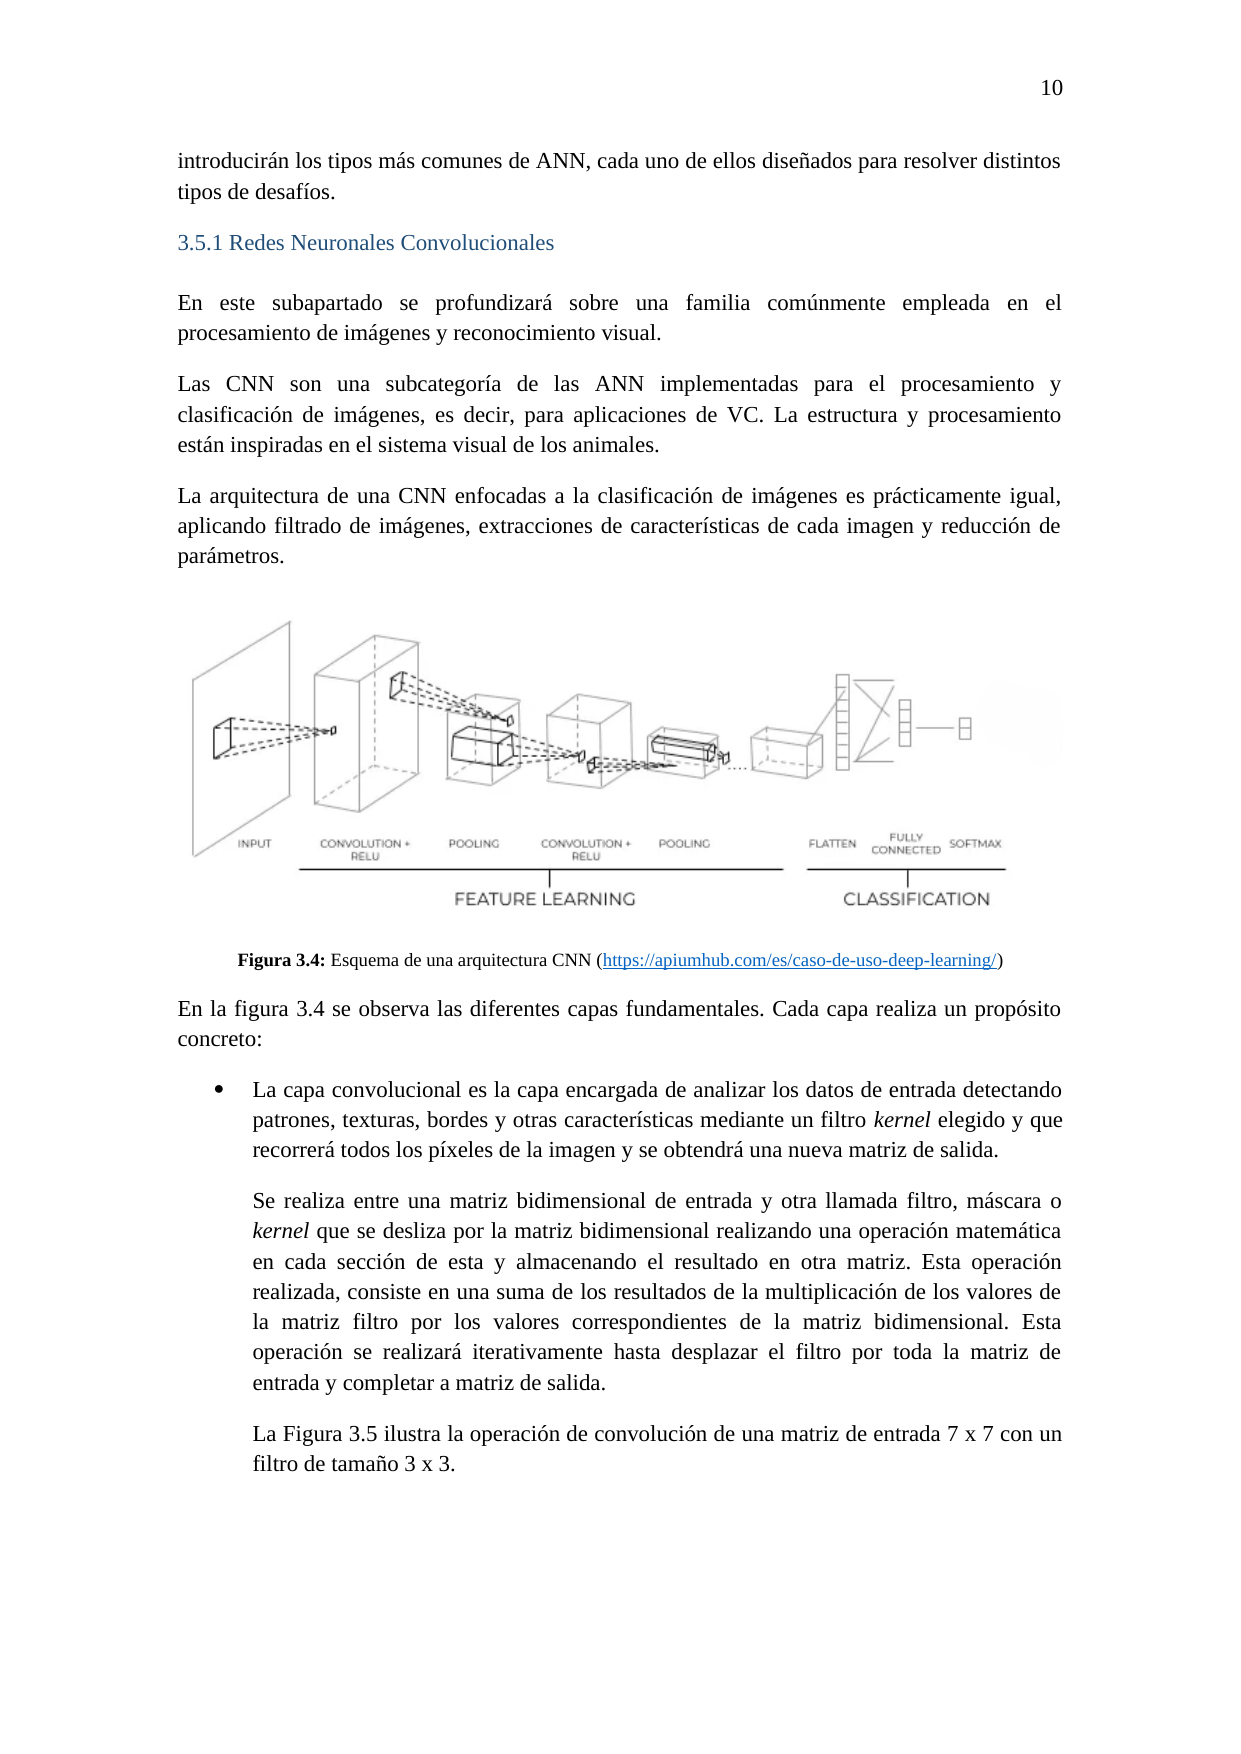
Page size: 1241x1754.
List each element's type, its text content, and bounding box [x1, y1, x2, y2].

text En este subapartado se profundizará sobre una familia comúnmente empleada en el procesamiento de imágenes y reconocimiento visual. [177, 289, 1063, 346]
picture [177, 593, 1063, 925]
text La Figura 3.5 ilustra la operación de convolución de una matriz de entrada 7 x 7 con un filtro de tamaño 3 x 3. [252, 1419, 1063, 1476]
text Se realiza entre una matriz bidimensional de entrada y otra llamada filtro, máscara o kernel que se desliza por la matriz bidimensional realizando una operación matemática en cada sección de esta y almacenando el resultado en otra matriz. Esta operación realizada, consiste en una suma de los resultados de la multiplicación de los valores de la matriz filtro por los valores correspondientes de la matriz bidimensional. Esta operación se realizará iterativamente hasta desplazar el filtro por toda la matriz de entrada y completar a matriz de salida. [252, 1187, 1063, 1395]
text La arquitectura de una CNN enfocadas a la clasificación de imágenes es prácticamente igual, aplicando filtrado de imágenes, extracciones de características de cada imagen y reducción de parámetros. [177, 482, 1063, 569]
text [177, 148, 1063, 204]
list La capa convolucional es la capa encargada de analizar los datos de entrada detectando patrones, texturas, bordes y otras características mediante un filtro kernel elegido y que recorrerá todos los píxeles de la imagen y se obtendrá una nueva matriz de salida. [215, 1076, 1063, 1163]
subtitle 3.5.1 Redes Neuronales Convolucionales [177, 229, 1063, 255]
text Figura 3.4: Esquema de una arquitectura CNN (https://apiumhub.com/es/caso-de-uso-deep-learning/) [177, 949, 1063, 971]
text En la figura 3.4 se observa las diferentes capas fundamentales. Cada capa realiza un propósito concreto: [177, 994, 1063, 1051]
text Las CNN son una subcategoría de las ANN implementadas para el procesamiento y clasificación de imágenes, es decir, para aplicaciones de VC. La estructura y procesamiento están inspiradas en el sistema visual de los animales. [177, 370, 1063, 457]
